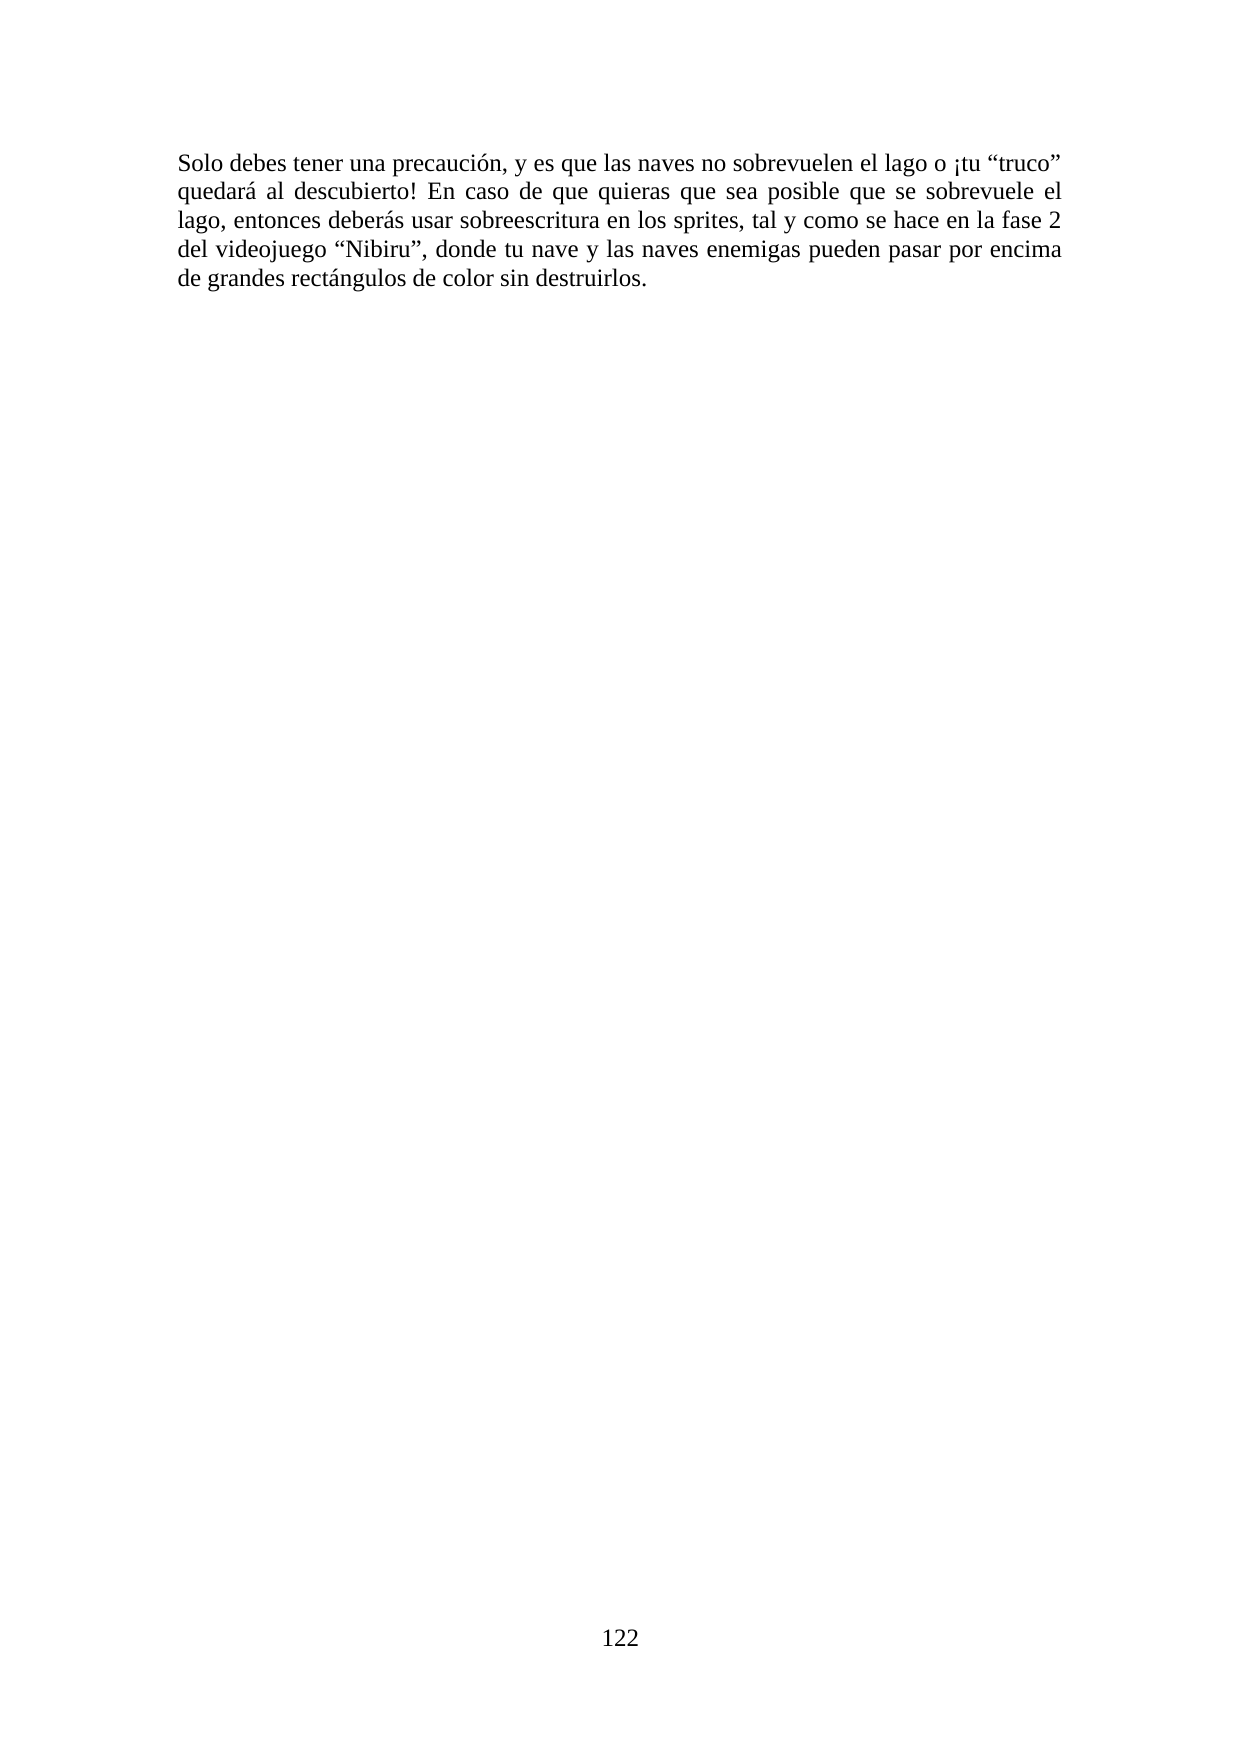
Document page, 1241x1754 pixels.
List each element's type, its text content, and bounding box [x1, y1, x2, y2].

text Solo debes tener una precaución, y es que las naves no sobrevuelen el lago o ¡tu “truco” quedará al descubierto! En caso de que quieras que sea posible que se sobrevuele el lago, entonces deberás usar sobreescritura en los sprites, tal y como se hace en la fase 2 del videojuego “Nibiru”, donde tu nave y las naves enemigas pueden pasar por encima de grandes rectángulos de color sin destruirlos. [177, 148, 1063, 291]
